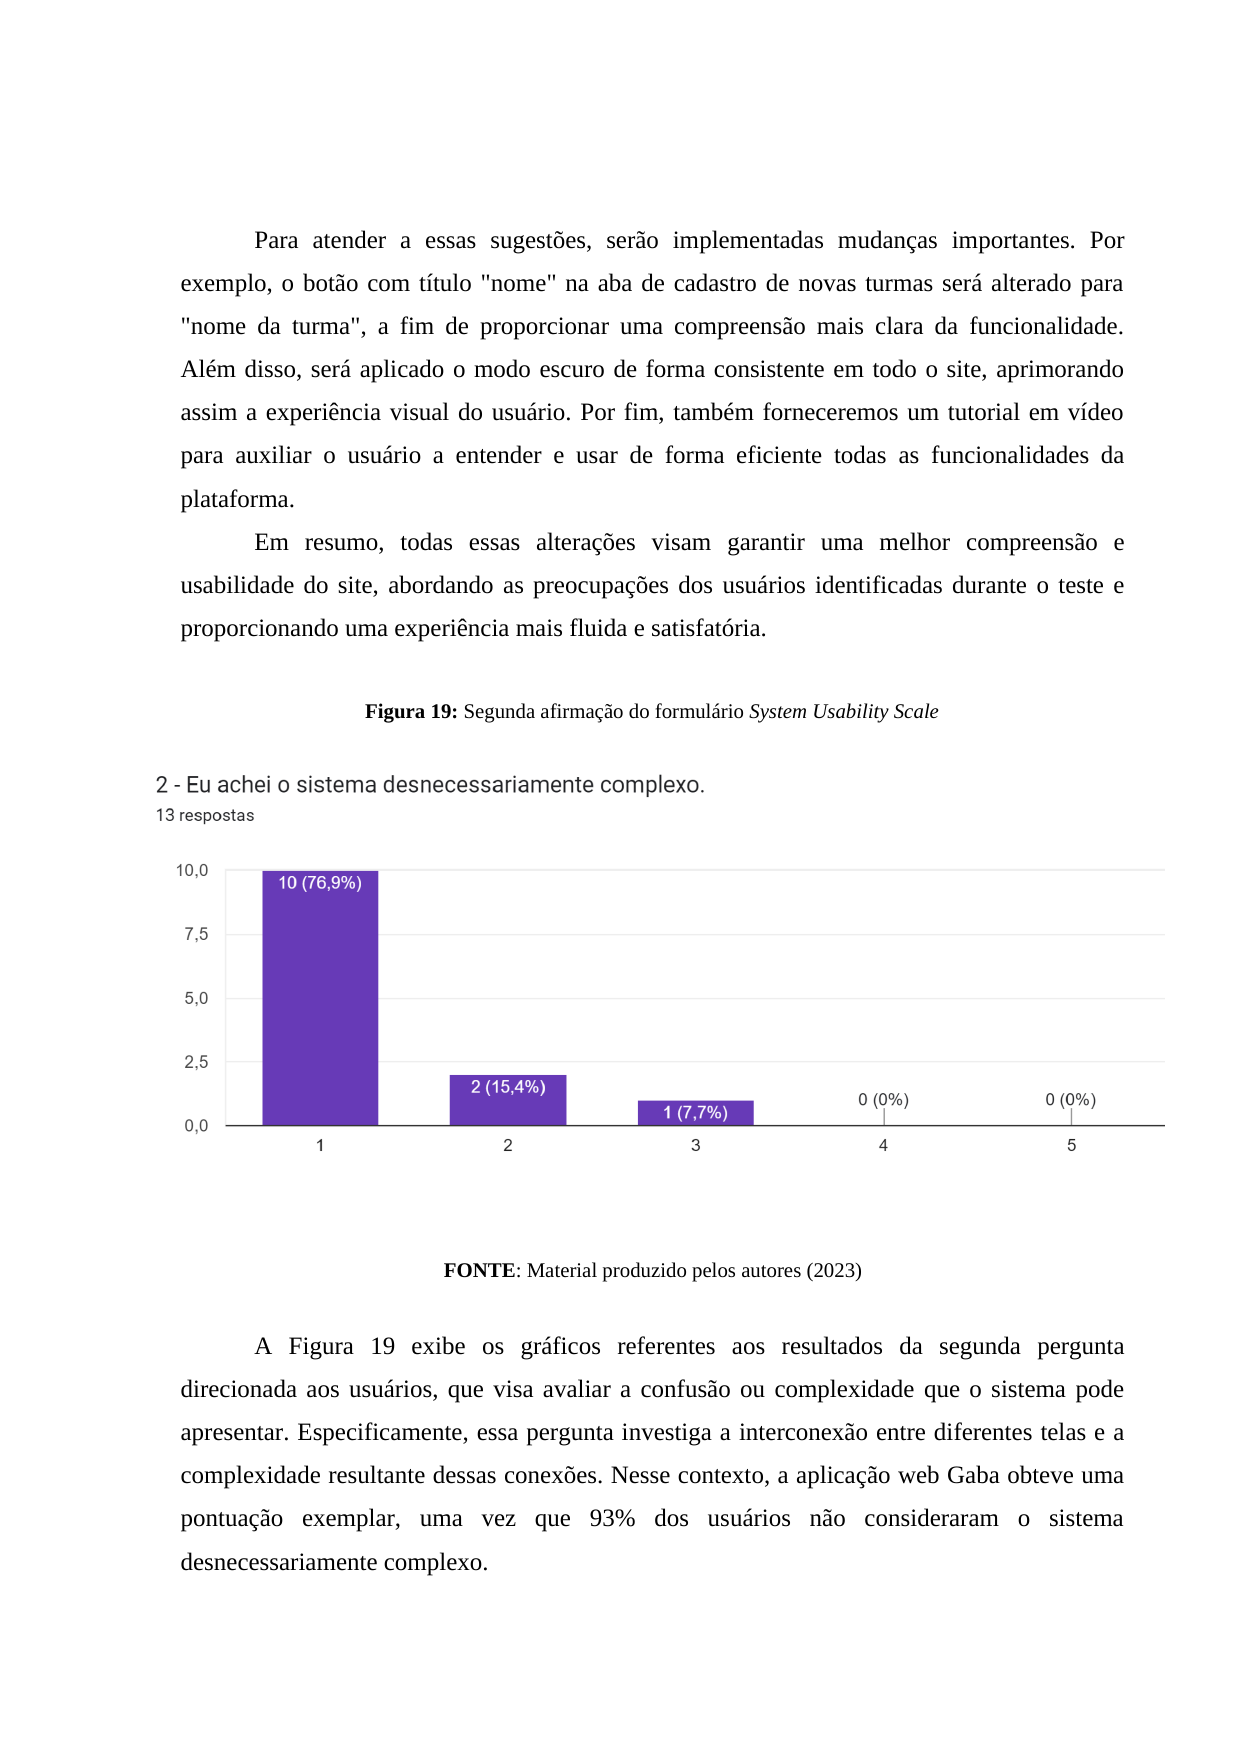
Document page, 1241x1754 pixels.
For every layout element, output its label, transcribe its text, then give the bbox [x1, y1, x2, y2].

picture [121, 735, 1165, 1232]
text A Figura 19 exibe os gráficos referentes aos resultados da segunda pergunta direcionada aos usuários, que visa avaliar a confusão ou complexidade que o sistema pode apresentar. Especificamente, essa pergunta investiga a interconexão entre diferentes telas e a complexidade resultante dessas conexões. Nesse contexto, a aplicação web Gaba obteve uma pontuação exemplar, uma vez que 93% dos usuários não consideraram o sistema desnecessariamente complexo. [180, 1331, 1125, 1575]
text Figura 19: Segunda afirmação do formulário System Usability Scale [180, 699, 1125, 723]
text Em resumo, todas essas alterações visam garantir uma melhor compreensão e usabilidade do site, abordando as preocupações dos usuários identificadas durante o teste e proporcionando uma experiência mais fluida e satisfatória. [180, 527, 1125, 642]
text FONTE: Material produzido pelos autores (2023) [180, 1258, 1125, 1282]
text Para atender a essas sugestões, serão implementadas mudanças importantes. Por exemplo, o botão com título "nome" na aba de cadastro de novas turmas será alterado para "nome da turma", a fim de proporcionar uma compreensão mais clara da funcionalidade. Além disso, será aplicado o modo escuro de forma consistente em todo o site, aprimorando assim a experiência visual do usuário. Por fim, também forneceremos um tutorial em vídeo para auxiliar o usuário a entender e usar de forma eficiente todas as funcionalidades da plataforma. [180, 225, 1125, 512]
